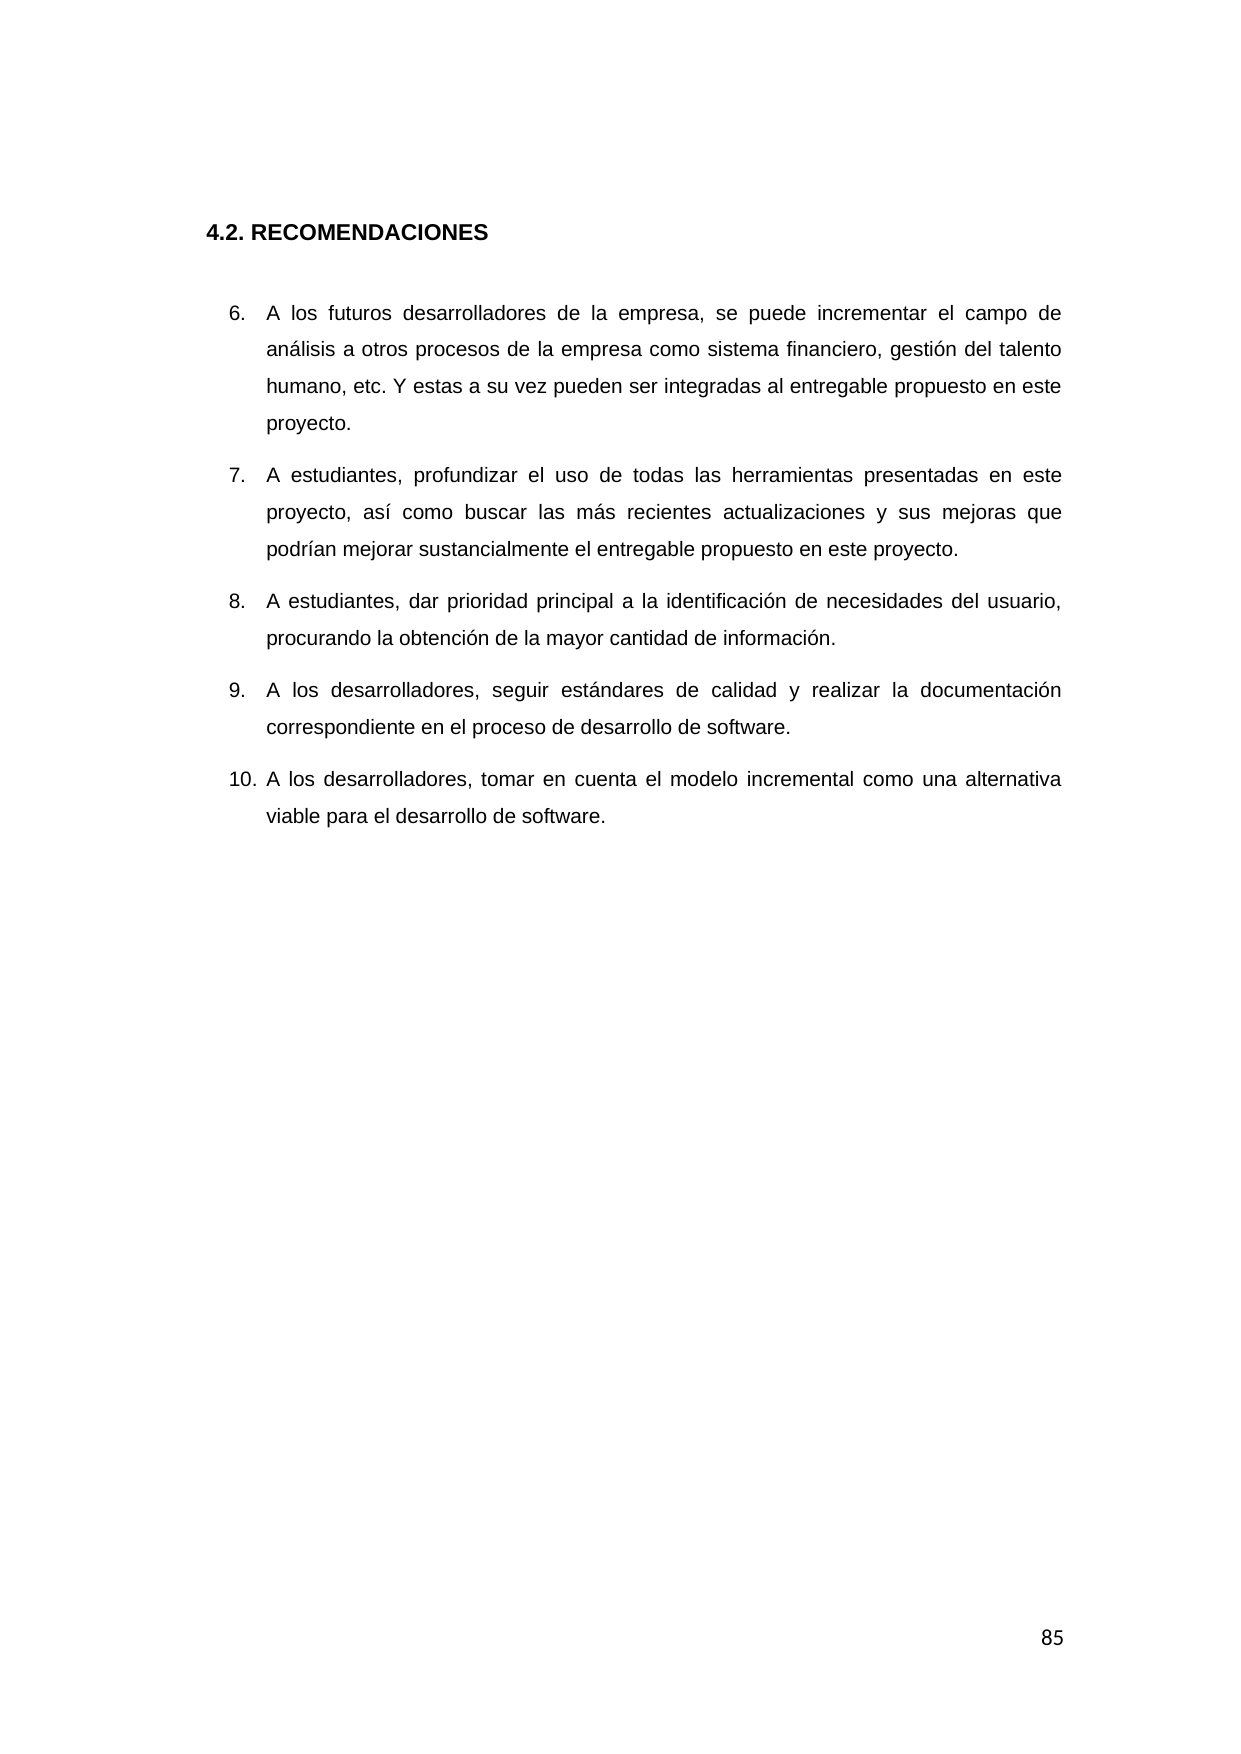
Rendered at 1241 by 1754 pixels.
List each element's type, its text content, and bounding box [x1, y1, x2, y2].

list A los futuros desarrolladores de la empresa, se puede incrementar el campo de análisis a otros procesos de la empresa como sistema financiero, gestión del talento humano, etc. Y estas a su vez pueden ser integradas al entregable propuesto en este proyecto. [228, 300, 1063, 435]
list A los desarrolladores, seguir estándares de calidad y realizar la documentación correspondiente en el proceso de desarrollo de software. [228, 678, 1063, 738]
list A estudiantes, dar prioridad principal a la identificación de necesidades del usuario, procurando la obtención de la mayor cantidad de información. [228, 589, 1063, 650]
subtitle 4.2. RECOMENDACIONES [206, 219, 1063, 245]
list A estudiantes, profundizar el uso de todas las herramientas presentadas en este proyecto, así como buscar las más recientes actualizaciones y sus mejoras que podrían mejorar sustancialmente el entregable propuesto en este proyecto. [228, 463, 1063, 561]
list A los desarrolladores, tomar en cuenta el modelo incremental como una alternativa viable para el desarrollo de software. [228, 767, 1063, 827]
